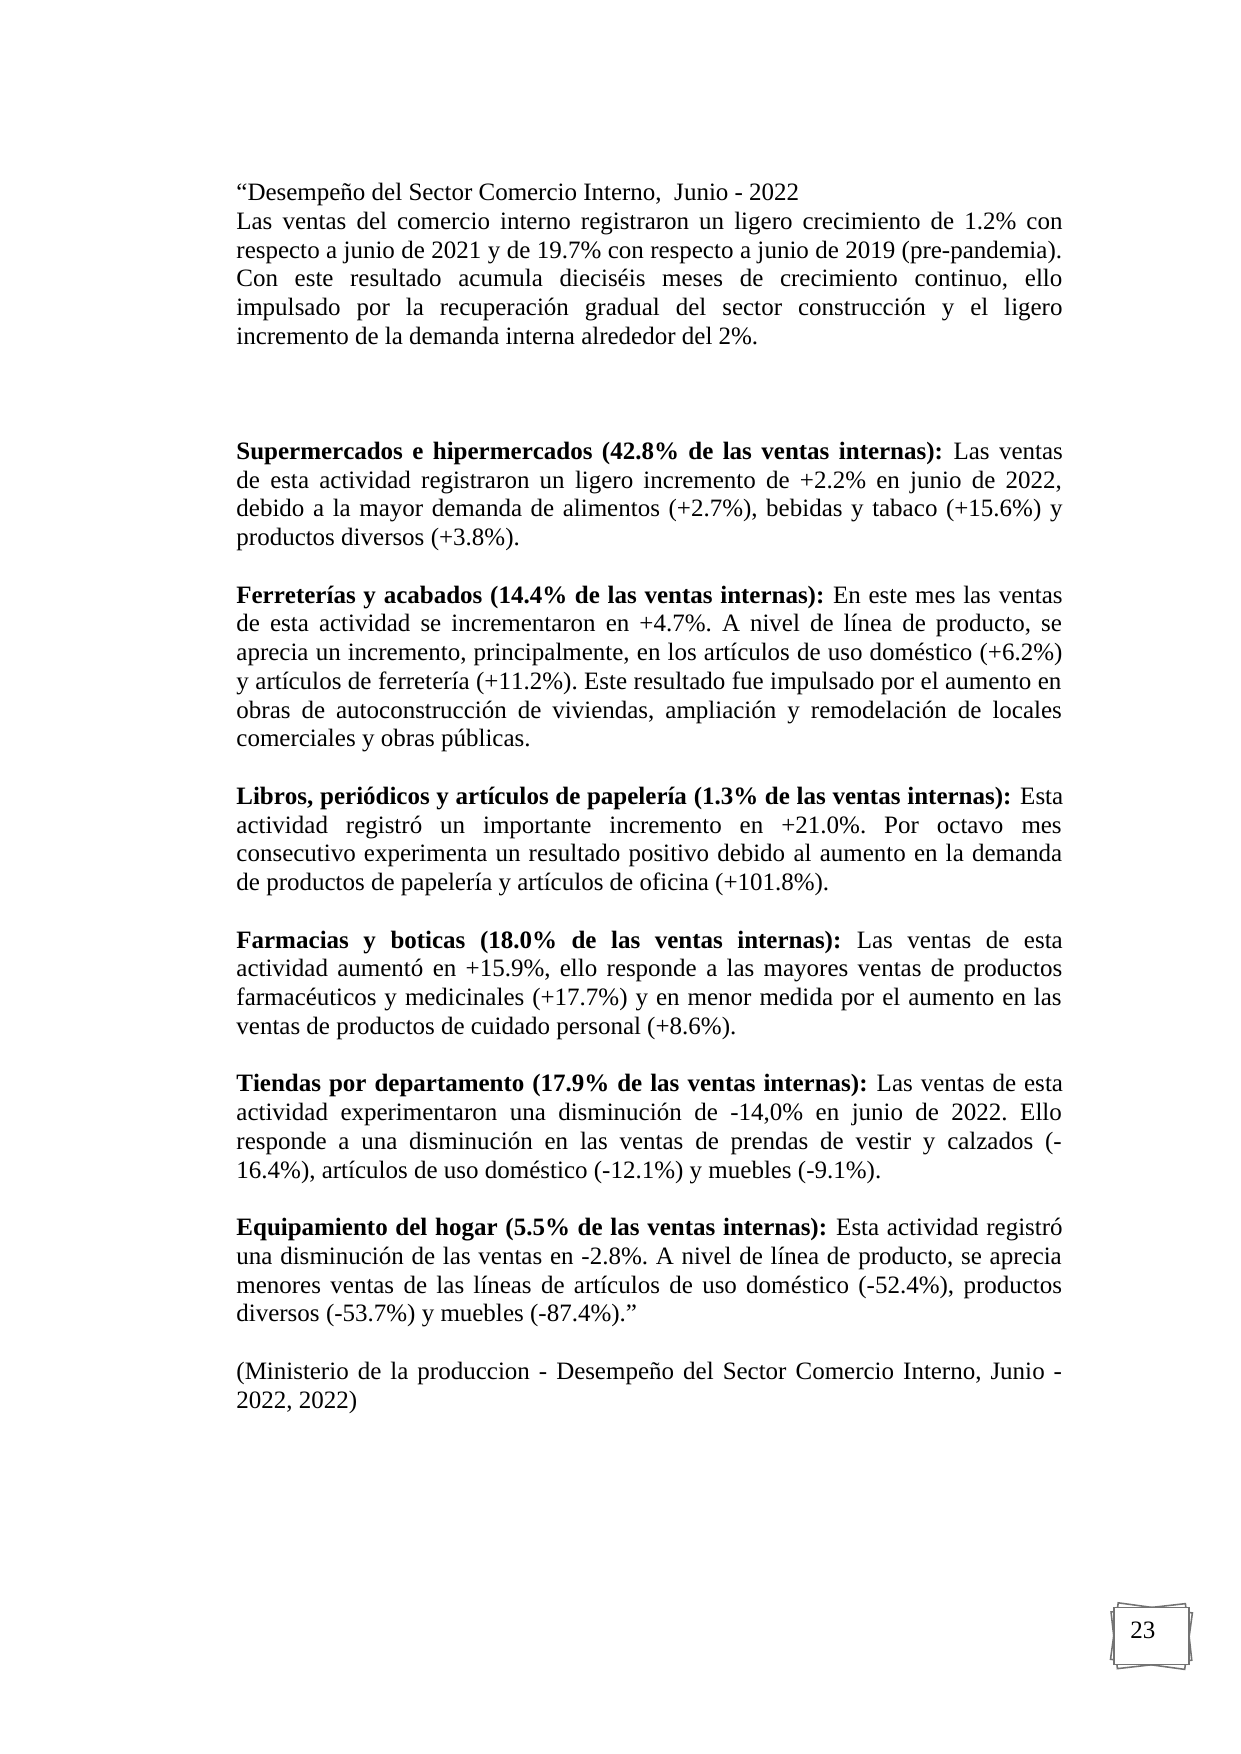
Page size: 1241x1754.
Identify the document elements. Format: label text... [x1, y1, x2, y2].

text Ferreterías y acabados (14.4% de las ventas internas): En este mes las ventas de esta actividad se incrementaron en +4.7%. A nivel de línea de producto, se aprecia un incremento, principalmente, en los artículos de uso doméstico (+6.2%) y artículos de ferretería (+11.2%). Este resultado fue impulsado por el aumento en obras de autoconstrucción de viviendas, ampliación y remodelación de locales comerciales y obras públicas. [236, 580, 1063, 752]
text “Desempeño del Sector Comercio Interno, Junio - 2022 [236, 177, 1063, 206]
text Las ventas del comercio interno registraron un ligero crecimiento de 1.2% con respecto a junio de 2021 y de 19.7% con respecto a junio de 2019 (pre-pandemia). Con este resultado acumula dieciséis meses de crecimiento continuo, ello impulsado por la recuperación gradual del sector construcción y el ligero incremento de la demanda interna alrededor del 2%. [236, 206, 1063, 350]
text Tiendas por departamento (17.9% de las ventas internas): Las ventas de esta actividad experimentaron una disminución de -14,0% en junio de 2022. Ello responde a una disminución en las ventas de prendas de vestir y calzados (-16.4%), artículos de uso doméstico (-12.1%) y muebles (-9.1%). [236, 1068, 1063, 1183]
text Supermercados e hipermercados (42.8% de las ventas internas): Las ventas de esta actividad registraron un ligero incremento de +2.2% en junio de 2022, debido a la mayor demanda de alimentos (+2.7%), bebidas y tabaco (+15.6%) y productos diversos (+3.8%). [236, 436, 1063, 551]
text Farmacias y boticas (18.0% de las ventas internas): Las ventas de esta actividad aumentó en +15.9%, ello responde a las mayores ventas de productos farmacéuticos y medicinales (+17.7%) y en menor medida por el aumento en las ventas de productos de cuidado personal (+8.6%). [236, 925, 1063, 1040]
text Libros, periódicos y artículos de papelería (1.3% de las ventas internas): Esta actividad registró un importante incremento en +21.0%. Por octavo mes consecutivo experimenta un resultado positivo debido al aumento en la demanda de productos de papelería y artículos de oficina (+101.8%). [236, 781, 1063, 896]
text Equipamiento del hogar (5.5% de las ventas internas): Esta actividad registró una disminución de las ventas en -2.8%. A nivel de línea de producto, se aprecia menores ventas de las líneas de artículos de uso doméstico (-52.4%), productos diversos (-53.7%) y muebles (-87.4%).” [236, 1212, 1063, 1327]
